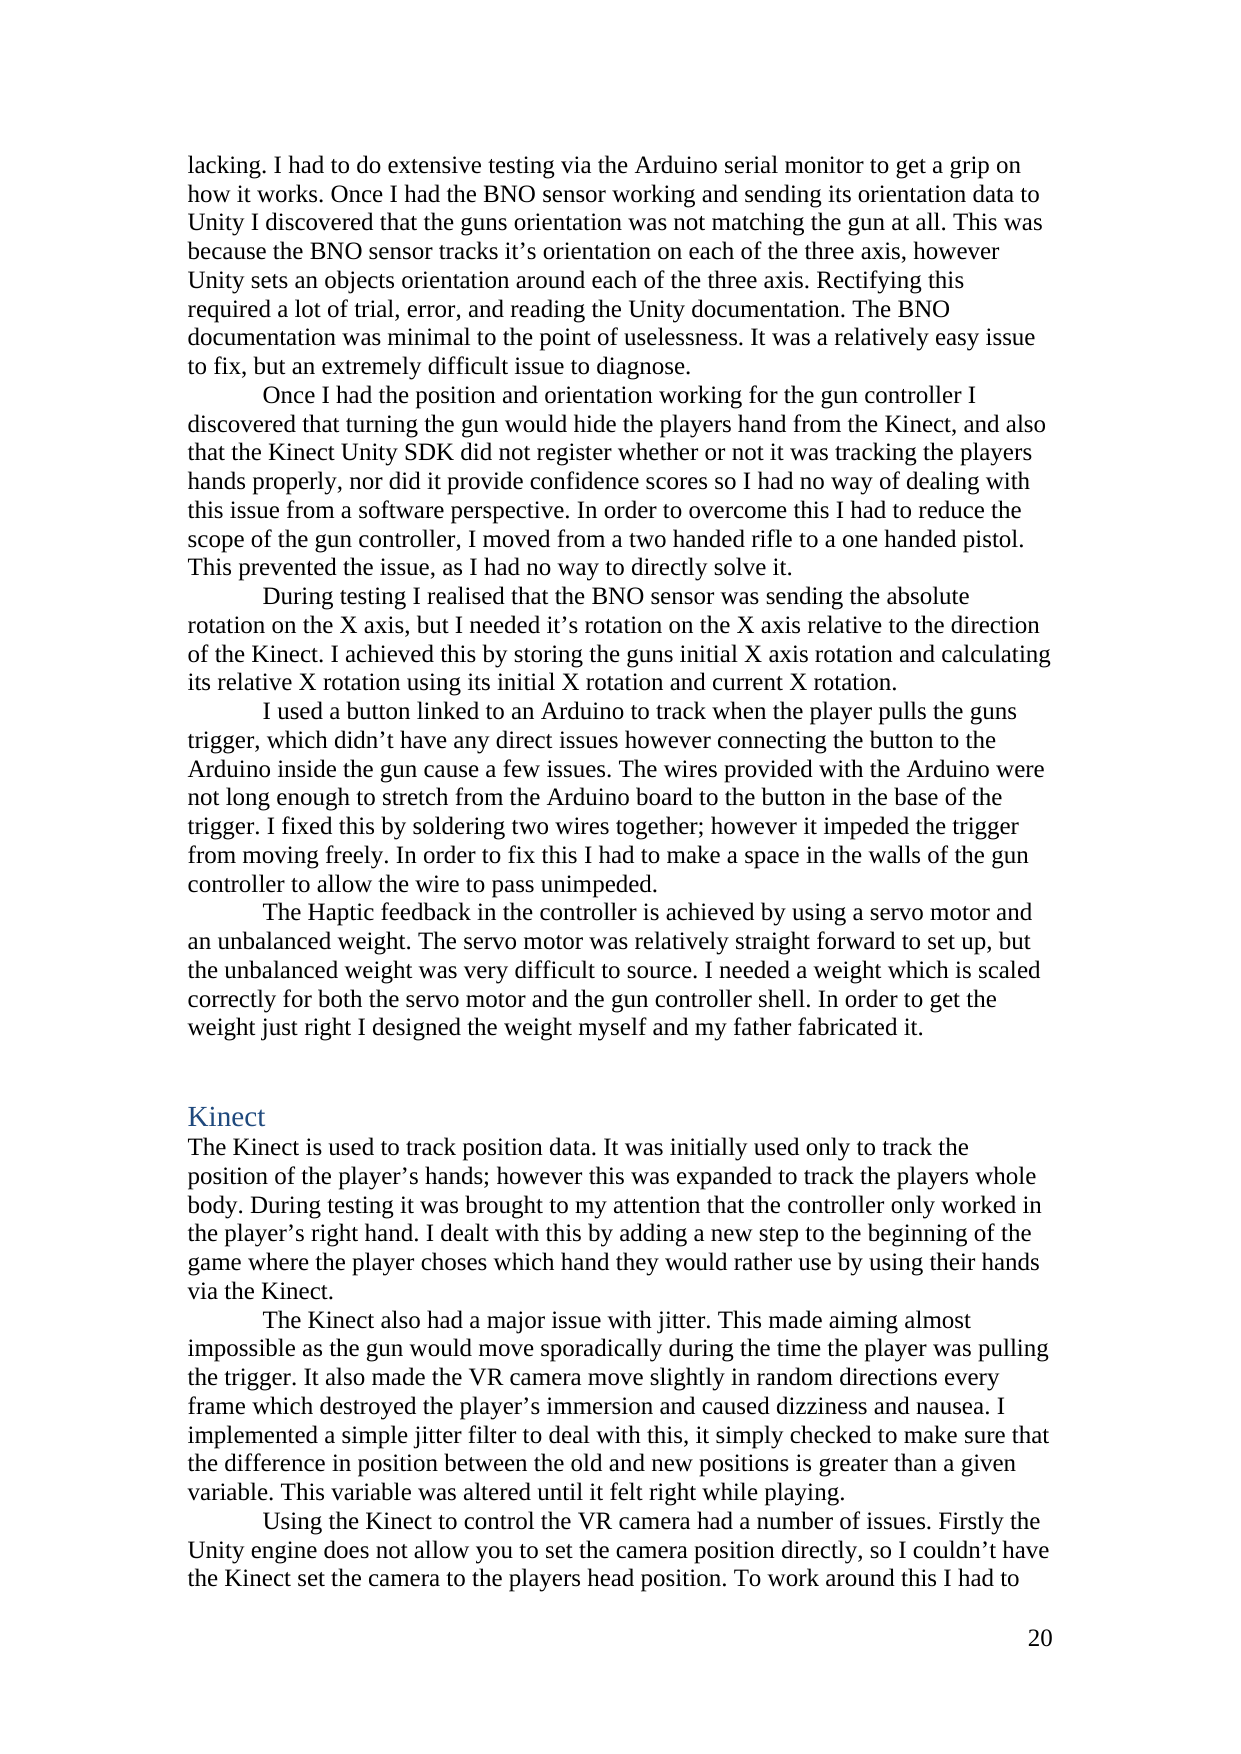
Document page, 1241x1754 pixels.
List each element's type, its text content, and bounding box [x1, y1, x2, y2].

subtitle The Kinect is used to track position data. It was initially used only to track the position of the player’s hands; however this was expanded to track the players whole body. During testing it was brought to my attention that the controller only worked in the player’s right hand. I dealt with this by adding a new step to the beginning of the game where the player choses which hand they would rather use by using their hands via the Kinect. [187, 1132, 1053, 1305]
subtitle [187, 1506, 1053, 1592]
subtitle The Kinect also had a major issue with jitter. This made aiming almost impossible as the gun would move sporadically during the time the player was pulling the trigger. It also made the VR camera move slightly in random directions every frame which destroyed the player’s immersion and caused dizziness and nausea. I implemented a simple jitter filter to deal with this, it simply checked to make sure that the difference in position between the old and new positions is greater than a given variable. This variable was altered until it felt right while playing. [187, 1305, 1053, 1506]
subtitle Kinect [187, 1099, 1053, 1132]
subtitle The Haptic feedback in the controller is achieved by using a servo motor and an unbalanced weight. The servo motor was relatively straight forward to set up, but the unbalanced weight was very difficult to source. I needed a weight which is scaled correctly for both the servo motor and the gun controller shell. In order to get the weight just right I designed the weight myself and my father fabricated it. [187, 897, 1053, 1041]
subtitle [187, 150, 1053, 380]
subtitle Once I had the position and orientation working for the gun controller I discovered that turning the gun would hide the players hand from the Kinect, and also that the Kinect Unity SDK did not register whether or not it was tracking the players hands properly, nor did it provide confidence scores so I had no way of dealing with this issue from a software perspective. In order to overcome this I had to reduce the scope of the gun controller, I moved from a two handed rifle to a one handed pistol. This prevented the issue, as I had no way to directly solve it. [187, 380, 1053, 581]
subtitle During testing I realised that the BNO sensor was sending the absolute rotation on the X axis, but I needed it’s rotation on the X axis relative to the direction of the Kinect. I achieved this by storing the guns initial X axis rotation and calculating its relative X rotation using its initial X rotation and current X rotation. [187, 581, 1053, 696]
subtitle I used a button linked to an Arduino to track when the player pulls the guns trigger, which didn’t have any direct issues however connecting the button to the Arduino inside the gun cause a few issues. The wires provided with the Arduino were not long enough to stretch from the Arduino board to the button in the base of the trigger. I fixed this by soldering two wires together; however it impeded the trigger from moving freely. In order to fix this I had to make a space in the walls of the gun controller to allow the wire to pass unimpeded. [187, 696, 1053, 897]
